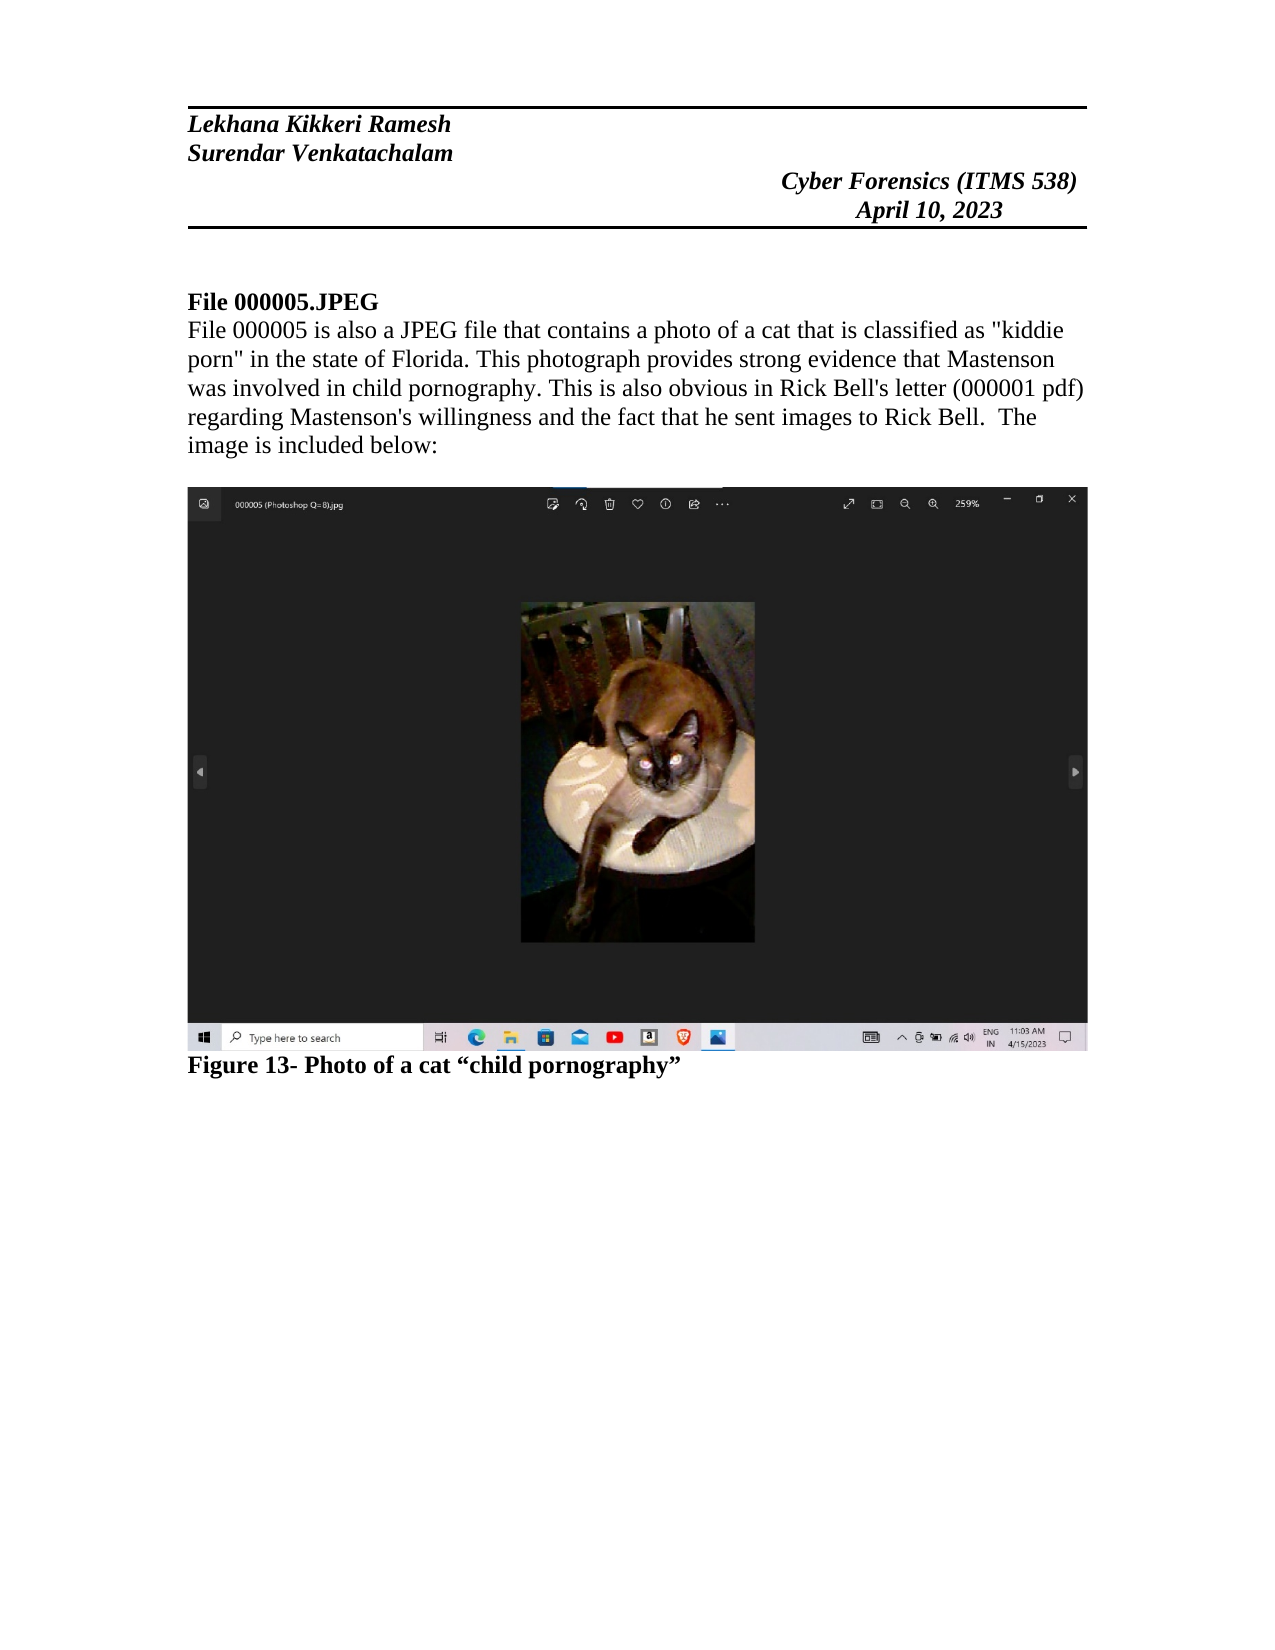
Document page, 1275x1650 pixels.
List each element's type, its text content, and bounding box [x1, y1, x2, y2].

text File 000005 is also a JPEG file that contains a photo of a cat that is classified as "kiddie porn" in the state of Florida. This photograph provides strong evidence that Mastenson was involved in child pornography. This is also obvious in Rick Bell's letter (000001 pdf) regarding Mastenson's willingness and the fact that he sent images to Rick Bell. The image is included below: [187, 315, 1087, 459]
text Figure 13- Photo of a cat “child pornography” [187, 1051, 1087, 1079]
picture [187, 487, 1088, 1051]
text File 000005.JPEG [187, 287, 1087, 315]
